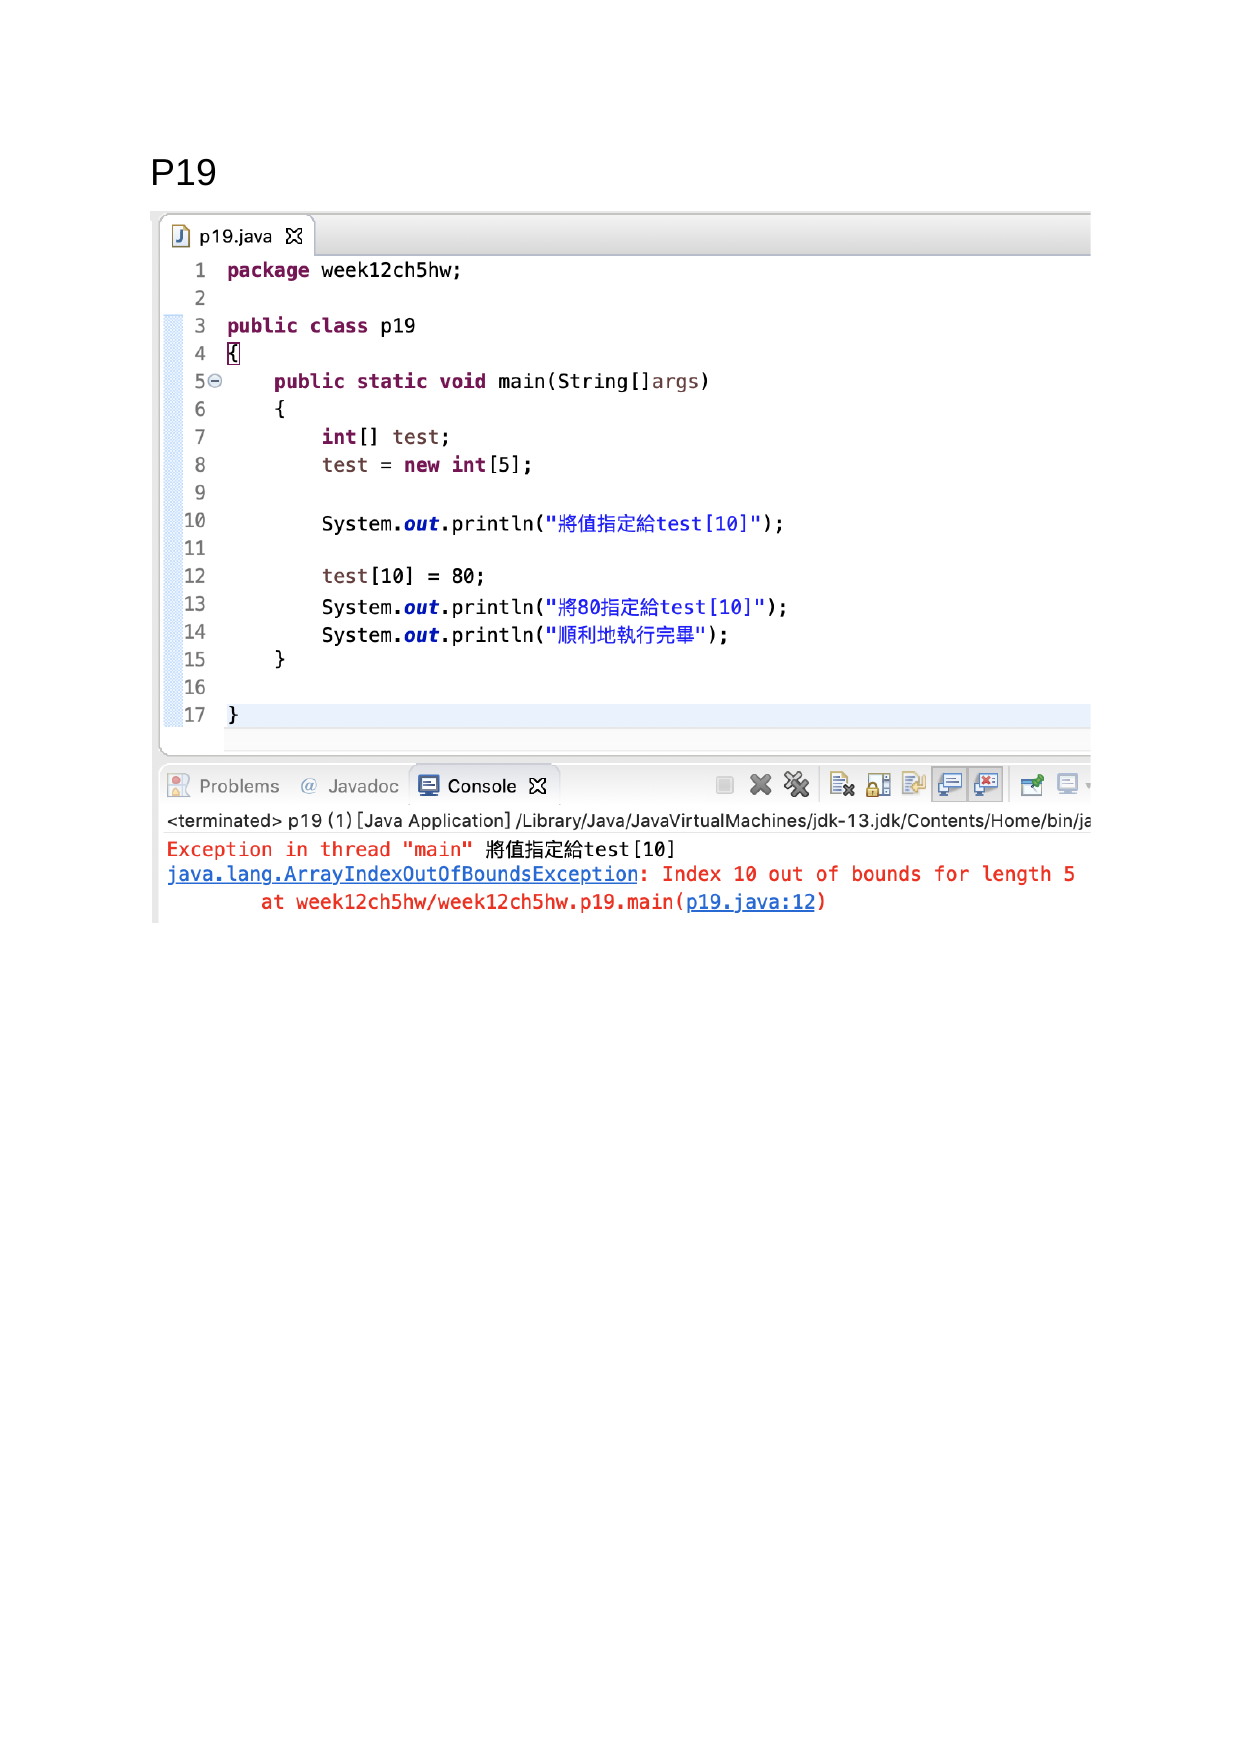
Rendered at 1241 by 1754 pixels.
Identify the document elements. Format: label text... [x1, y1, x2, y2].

text P19 [150, 150, 1090, 193]
picture [150, 211, 1091, 923]
